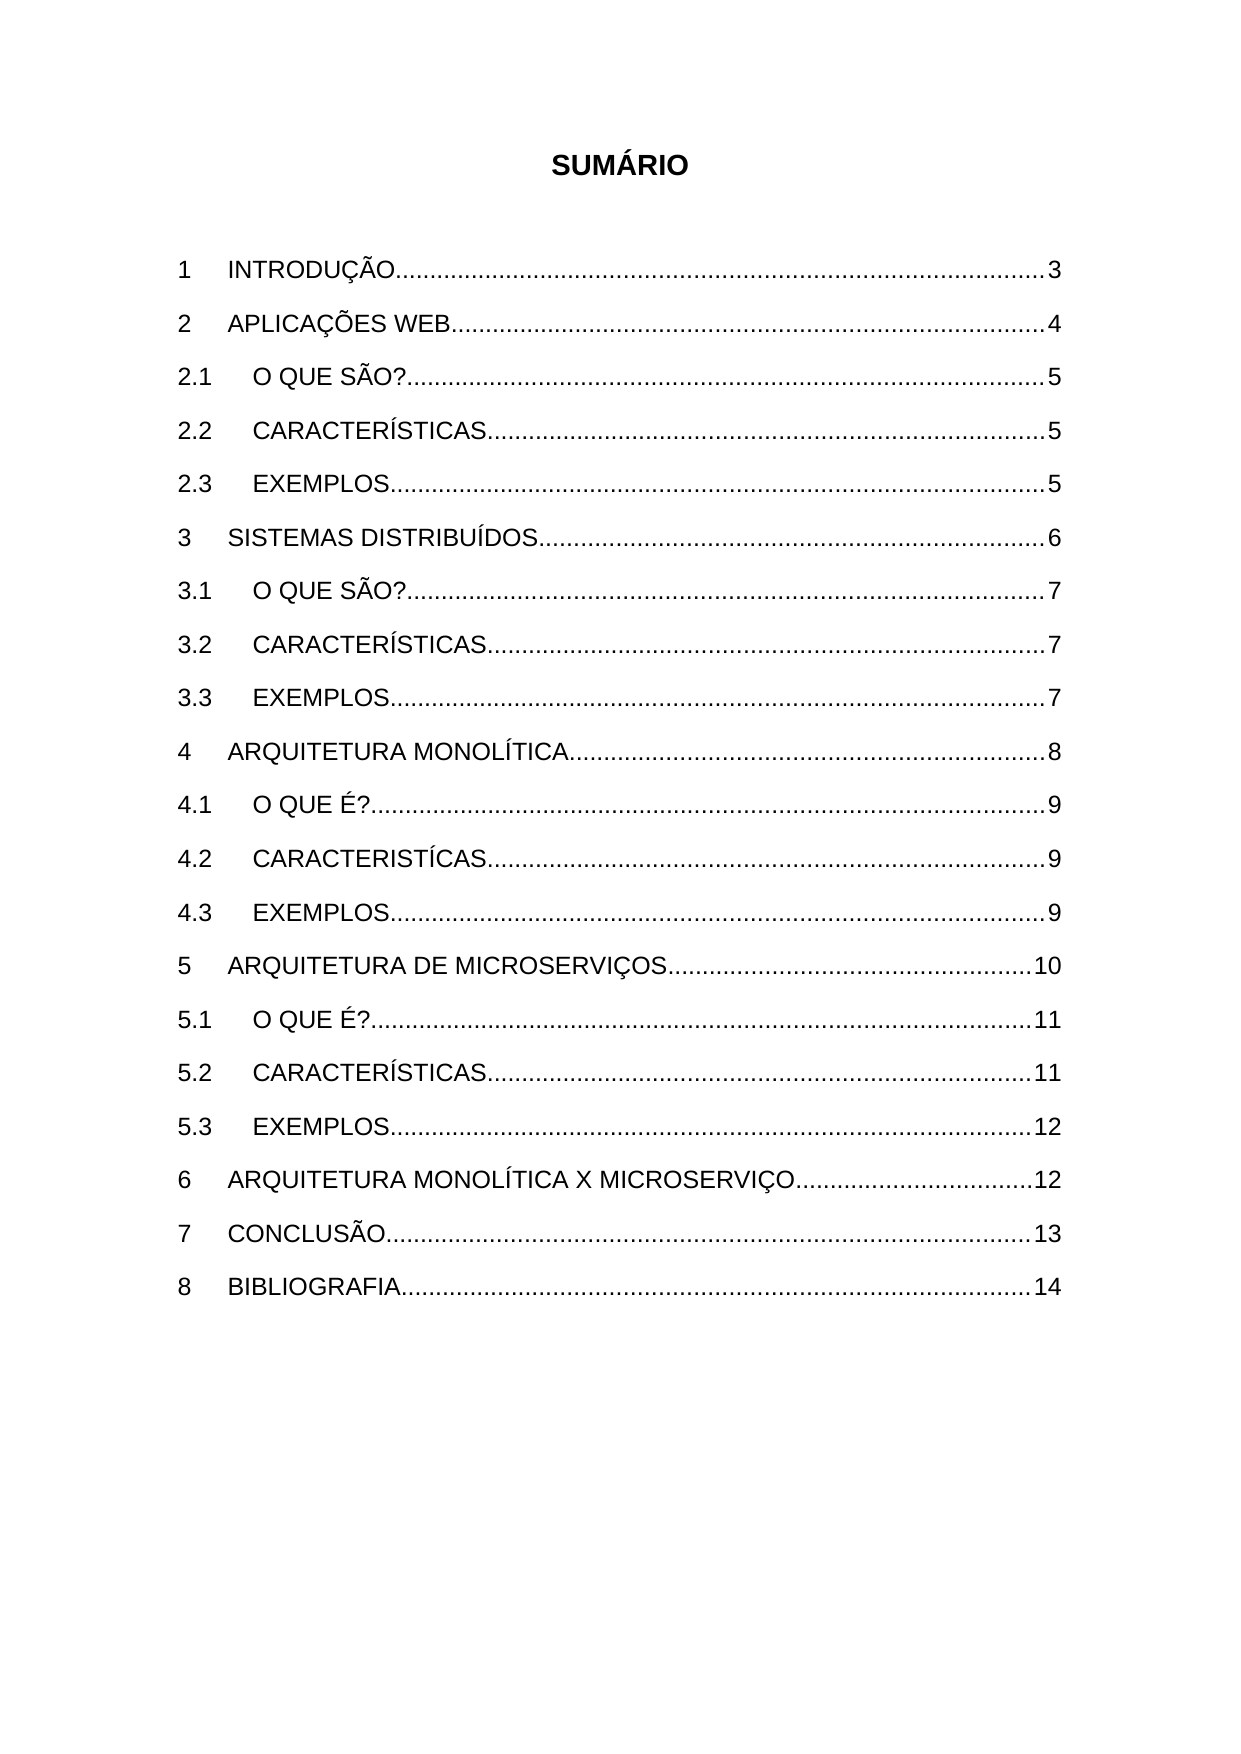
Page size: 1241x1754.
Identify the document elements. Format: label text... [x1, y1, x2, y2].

text SUMÁRIO [177, 148, 1063, 181]
